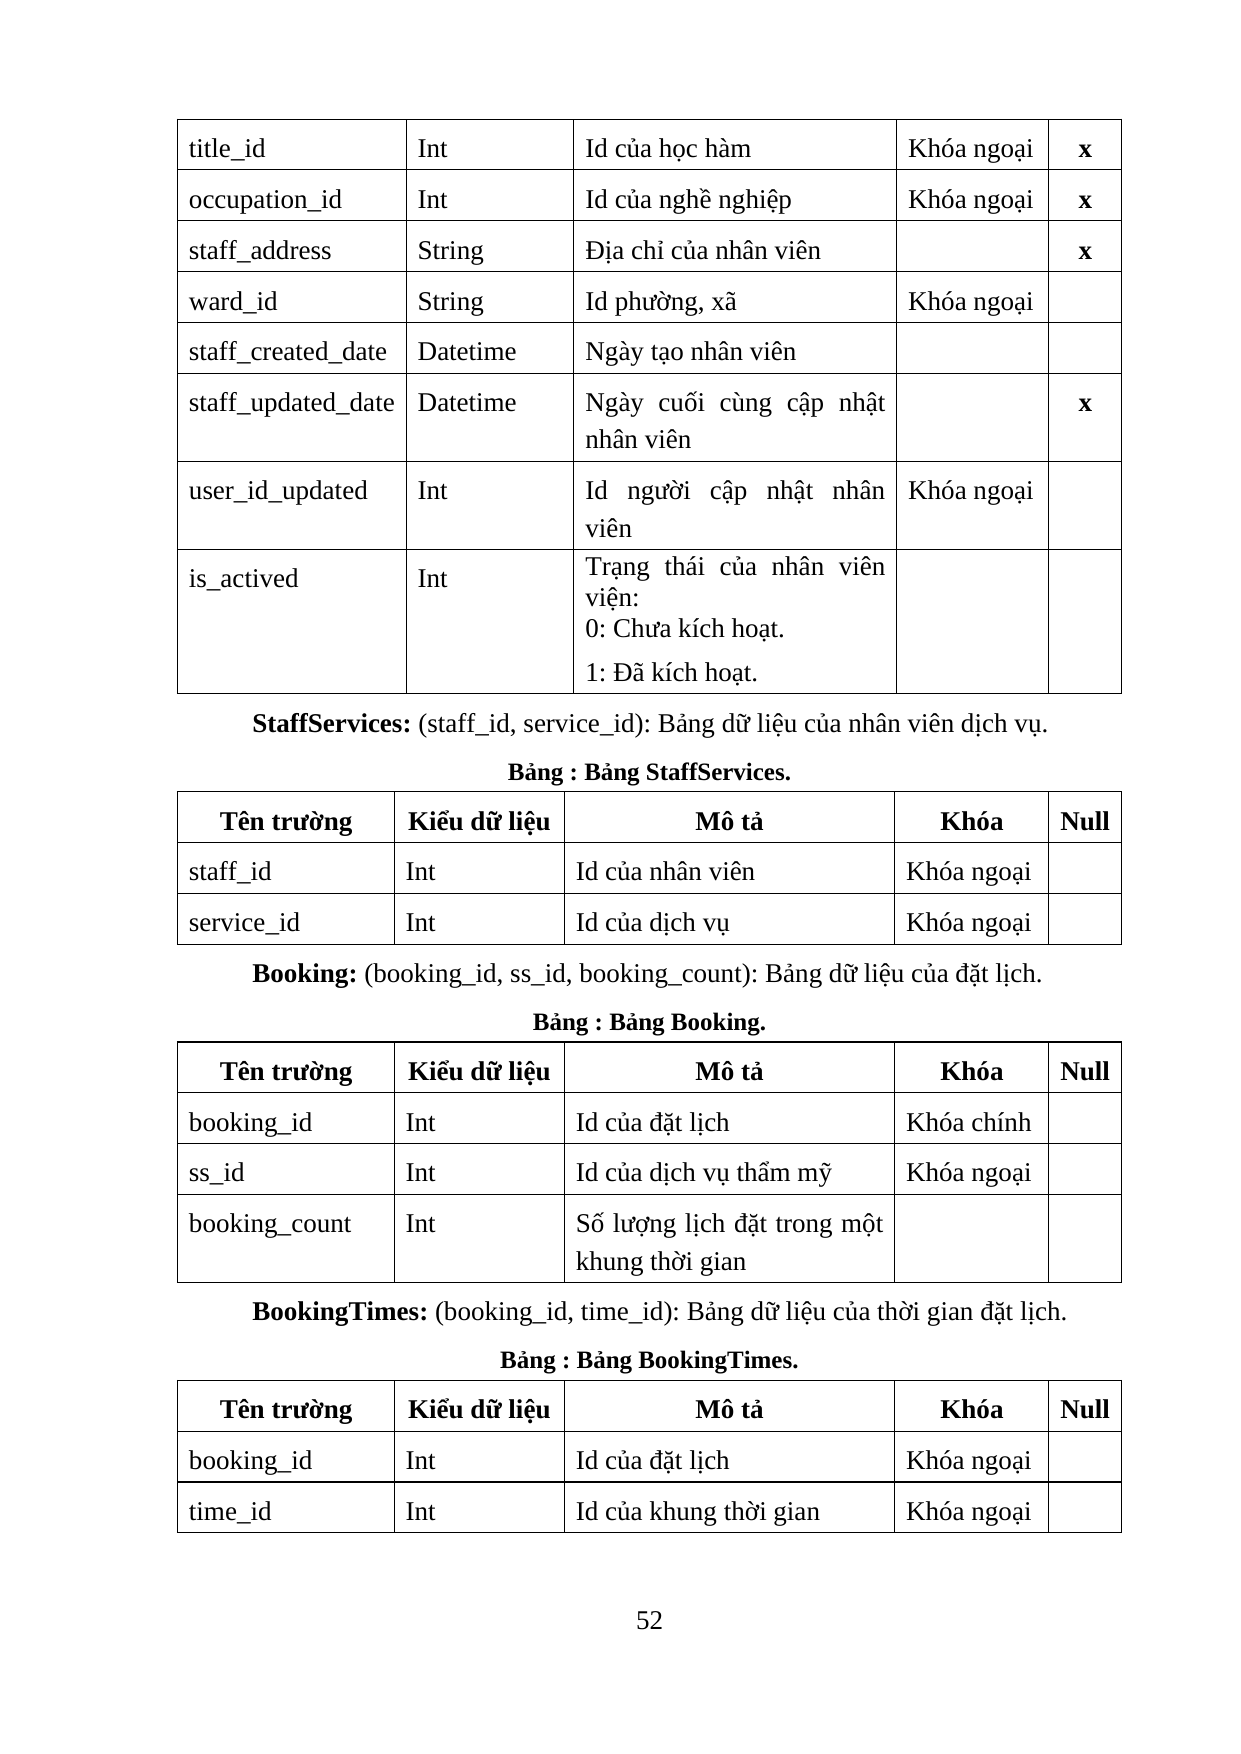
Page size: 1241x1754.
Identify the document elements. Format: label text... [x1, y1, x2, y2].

table_cell Id của dịch vụ thẩm mỹ [565, 1144, 894, 1194]
table_cell [897, 550, 1048, 693]
text Booking: (booking_id, ss_id, booking_count): Bảng dữ liệu của đặt lịch. [177, 957, 1122, 988]
text StaffServices: (staff_id, service_id): Bảng dữ liệu của nhân viên dịch vụ. [177, 707, 1122, 738]
table_cell Id của nhân viên [565, 843, 894, 893]
table_cell String [407, 272, 573, 322]
table_cell ss_id [178, 1144, 394, 1194]
table_cell service_id [178, 894, 394, 943]
table_cell [1049, 1093, 1121, 1143]
table_cell x [1049, 120, 1121, 169]
text Bảng : Bảng BookingTimes. [177, 1345, 1122, 1374]
table_cell staff_created_date [178, 323, 406, 373]
table_header Null [1049, 1043, 1121, 1092]
table_cell booking_id [178, 1093, 394, 1143]
table_cell Int [395, 1432, 564, 1481]
table_header Khóa [895, 1043, 1048, 1092]
table_cell [1049, 550, 1121, 693]
table_cell [1049, 462, 1121, 549]
table_cell [1049, 323, 1121, 373]
table_cell Khóa ngoại [895, 1144, 1048, 1194]
table_cell Địa chỉ của nhân viên [574, 221, 896, 271]
table_cell Int [395, 1093, 564, 1143]
table_cell Khóa chính [895, 1093, 1048, 1143]
table_cell Khóa ngoại [895, 894, 1048, 943]
table_header Tên trường [178, 1381, 394, 1431]
table_cell [1049, 1144, 1121, 1194]
table_cell user_id_updated [178, 462, 406, 549]
table_cell Khóa ngoại [895, 843, 1048, 893]
table_cell [897, 221, 1048, 271]
table_cell Khóa ngoại [897, 120, 1048, 169]
table_header Khóa [895, 1381, 1048, 1431]
table_cell staff_updated_date [178, 374, 406, 461]
table_cell String [407, 221, 573, 271]
table_cell Id của khung thời gian [565, 1483, 894, 1532]
table_cell [1049, 272, 1121, 322]
text BookingTimes: (booking_id, time_id): Bảng dữ liệu của thời gian đặt lịch. [177, 1296, 1122, 1327]
text Bảng : Bảng Booking. [177, 1007, 1122, 1036]
table_cell Id của học hàm [574, 120, 896, 169]
table_header Kiểu dữ liệu [395, 1043, 564, 1092]
table_header Mô tả [565, 792, 894, 842]
table_header Null [1049, 1381, 1121, 1431]
table_cell Trạng thái của nhân viên viện: 0: Chưa kích hoạt. 1: Đã kích hoạt. [574, 550, 896, 693]
table_cell Khóa ngoại [897, 462, 1048, 549]
table_cell time_id [178, 1483, 394, 1532]
table_cell x [1049, 374, 1121, 461]
table_cell staff_address [178, 221, 406, 271]
table_cell [897, 323, 1048, 373]
table_cell title_id [178, 120, 406, 169]
table_header Tên trường [178, 792, 394, 842]
table_cell [897, 374, 1048, 461]
table_cell occupation_id [178, 170, 406, 220]
table_cell is_actived [178, 550, 406, 693]
table_header Mô tả [565, 1381, 894, 1431]
table_cell booking_id [178, 1432, 394, 1481]
table_header Kiểu dữ liệu [395, 792, 564, 842]
table_cell Id của dịch vụ [565, 894, 894, 943]
table_cell [1049, 1195, 1121, 1282]
table_cell Int [395, 1195, 564, 1282]
table_cell Khóa ngoại [897, 272, 1048, 322]
table_cell Int [407, 120, 573, 169]
table_header Khóa [895, 792, 1048, 842]
table_cell Id của nghề nghiệp [574, 170, 896, 220]
table_cell [895, 1195, 1048, 1282]
table_cell staff_id [178, 843, 394, 893]
table_cell Id của đặt lịch [565, 1432, 894, 1481]
table_cell Ngày tạo nhân viên [574, 323, 896, 373]
table_cell Khóa ngoại [897, 170, 1048, 220]
table_header Mô tả [565, 1043, 894, 1092]
table_cell Int [407, 462, 573, 549]
table_cell Ngày cuối cùng cập nhật nhân viên [574, 374, 896, 461]
table_cell Khóa ngoại [895, 1483, 1048, 1532]
table_cell ward_id [178, 272, 406, 322]
table_cell [1049, 1483, 1121, 1532]
table_cell [1049, 843, 1121, 893]
table_cell Datetime [407, 374, 573, 461]
table_cell Int [395, 843, 564, 893]
table_cell Int [395, 1483, 564, 1532]
table_cell booking_count [178, 1195, 394, 1282]
table_header Null [1049, 792, 1121, 842]
table_cell Id phường, xã [574, 272, 896, 322]
text Bảng : Bảng StaffServices. [177, 757, 1122, 785]
table_cell [1049, 1432, 1121, 1481]
table_cell [1049, 894, 1121, 943]
table_header Tên trường [178, 1043, 394, 1092]
table_cell x [1049, 170, 1121, 220]
table_cell Id người cập nhật nhân viên [574, 462, 896, 549]
table_cell x [1049, 221, 1121, 271]
table_cell Id của đặt lịch [565, 1093, 894, 1143]
table_cell Int [407, 170, 573, 220]
table_cell Số lượng lịch đặt trong một khung thời gian [565, 1195, 894, 1282]
table_cell Int [395, 1144, 564, 1194]
table_cell Khóa ngoại [895, 1432, 1048, 1481]
table_header Kiểu dữ liệu [395, 1381, 564, 1431]
table_cell Int [407, 550, 573, 693]
table_cell Int [395, 894, 564, 943]
table_cell Datetime [407, 323, 573, 373]
